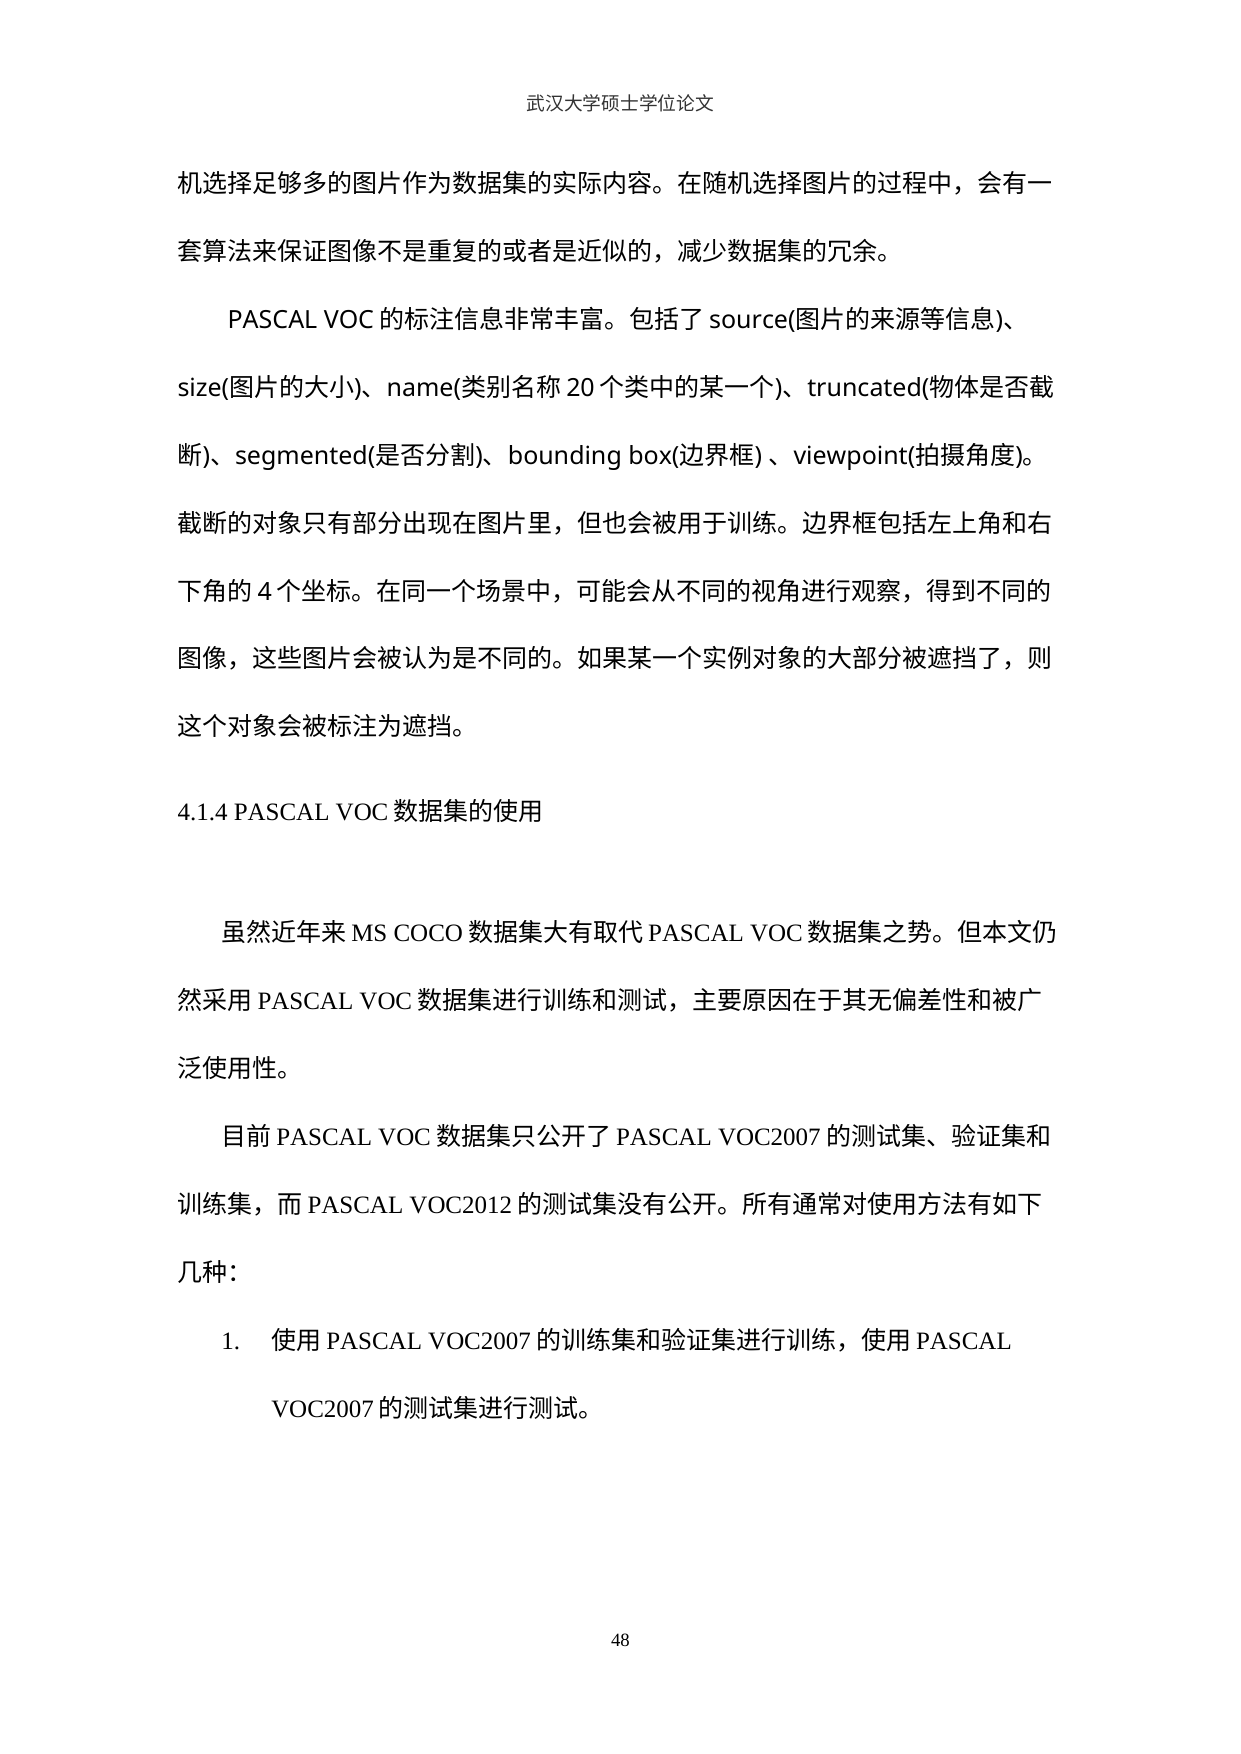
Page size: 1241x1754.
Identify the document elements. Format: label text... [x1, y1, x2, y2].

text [177, 148, 1063, 283]
text 虽然近年来MS COCO数据集大有取代PASCAL VOC数据集之势。但本文仍然采用PASCAL VOC数据集进行训练和测试，主要原因在于其无偏差性和被广泛使用性。 [177, 897, 1063, 1101]
text 目前PASCAL VOC数据集只公开了PASCAL VOC2007的测试集、验证集和训练集，而PASCAL VOC2012的测试集没有公开。所有通常对使用方法有如下几种： [177, 1101, 1063, 1304]
text PASCAL VOC的标注信息非常丰富。包括了source(图片的来源等信息)、size(图片的大小)、name(类别名称20个类中的某一个)、truncated(物体是否截断)、segmented(是否分割)、bounding box(边界框) 、viewpoint(拍摄角度)。截断的对象只有部分出现在图片里，但也会被用于训练。边界框包括左上角和右下角的4个坐标。在同一个场景中，可能会从不同的视角进行观察，得到不同的图像，这些图片会被认为是不同的。如果某一个实例对象的大部分被遮挡了，则这个对象会被标注为遮挡。 [177, 283, 1063, 759]
subtitle 4.1.4 PASCAL VOC数据集的使用 [177, 776, 1063, 844]
list 使用PASCAL VOC2007的训练集和验证集进行训练，使用PASCAL VOC2007的测试集进行测试。 [221, 1304, 1063, 1440]
